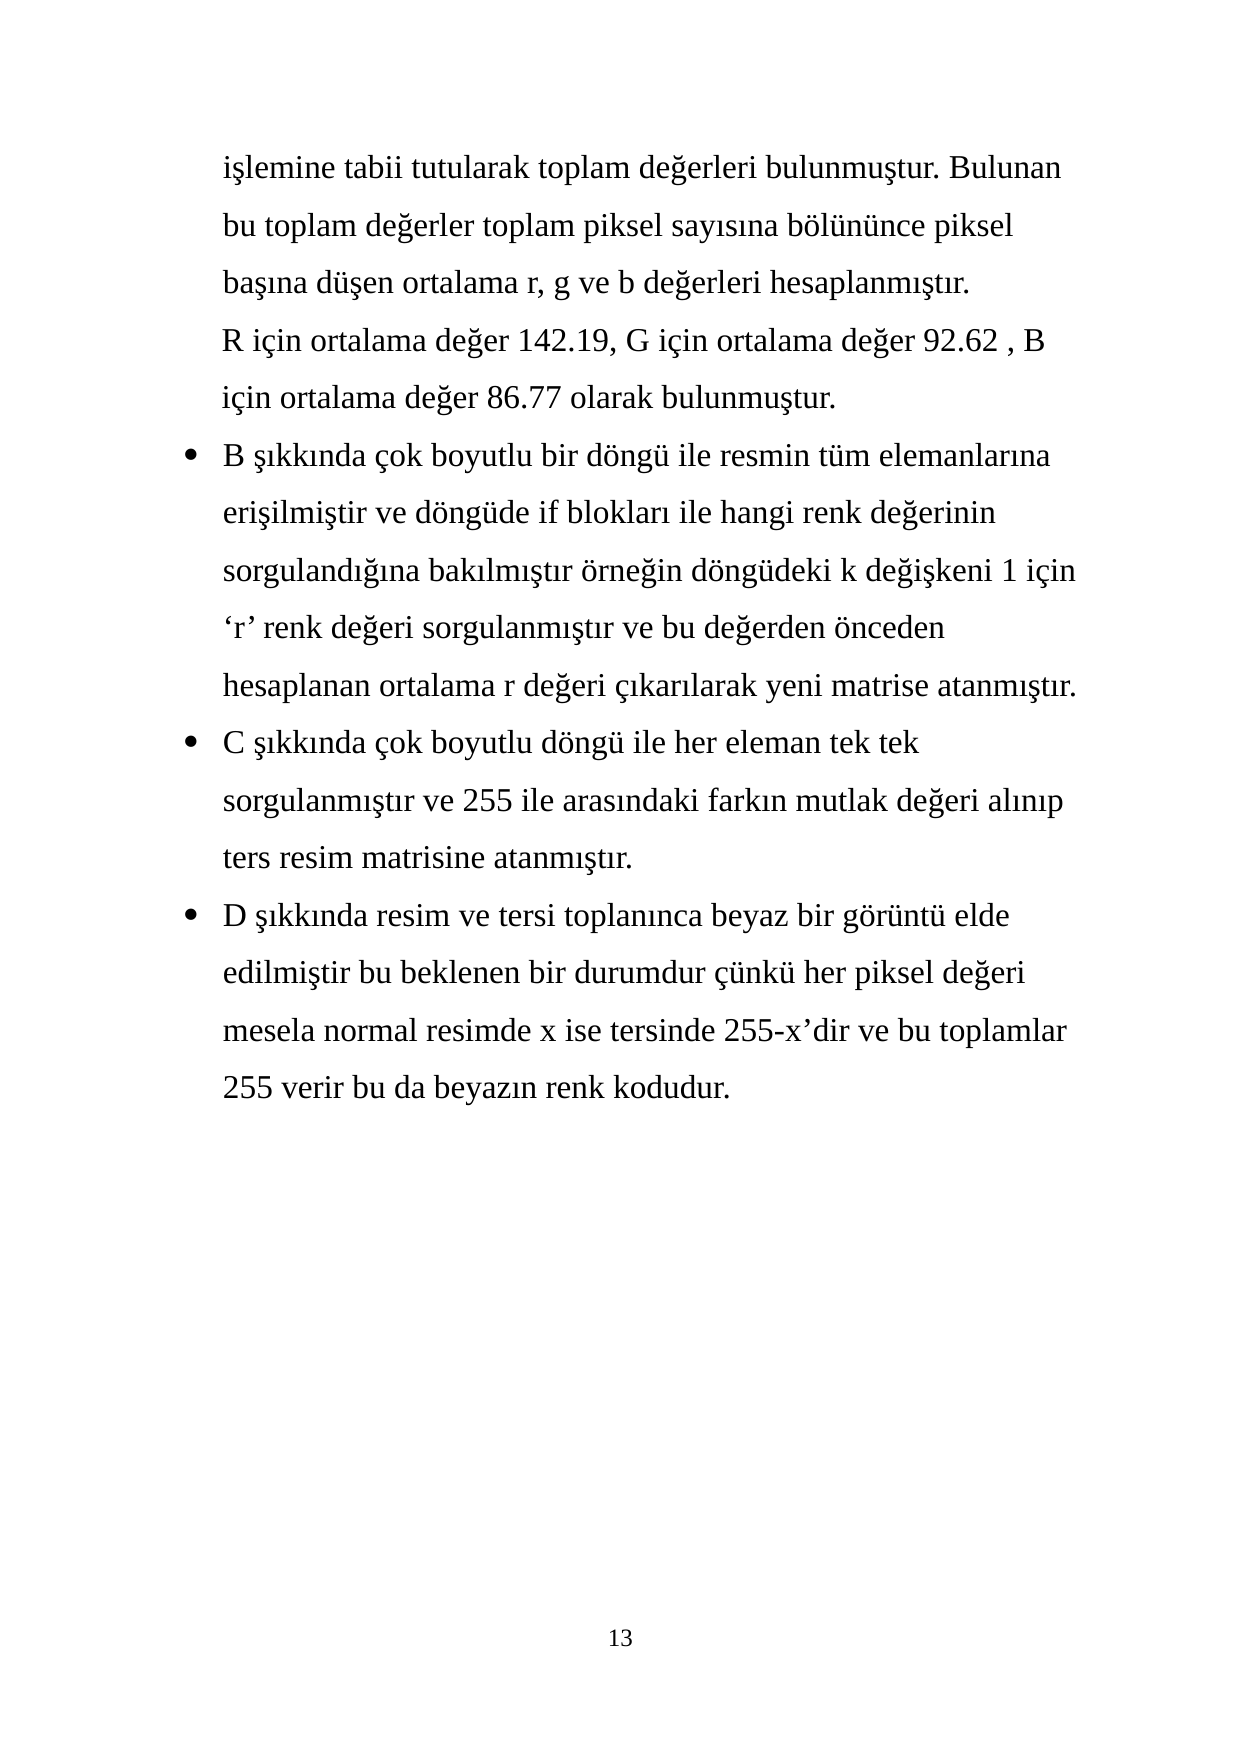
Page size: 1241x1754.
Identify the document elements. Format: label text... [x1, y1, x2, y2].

list B şıkkında çok boyutlu bir döngü ile resmin tüm elemanlarına erişilmiştir ve döngüde if blokları ile hangi renk değerinin sorgulandığına bakılmıştır örneğin döngüdeki k değişkeni 1 için ‘r’ renk değeri sorgulanmıştır ve bu değerden önceden hesaplanan ortalama r değeri çıkarılarak yeni matrise atanmıştır. [185, 435, 1093, 703]
list D şıkkında resim ve tersi toplanınca beyaz bir görüntü elde edilmiştir bu beklenen bir durumdur çünkü her piksel değeri mesela normal resimde x ise tersinde 255-x’dir ve bu toplamlar 255 verir bu da beyazın renk kodudur. [185, 895, 1093, 1106]
text R için ortalama değer 142.19, G için ortalama değer 92.62 , B için ortalama değer 86.77 olarak bulunmuştur. [221, 320, 1093, 416]
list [185, 148, 1093, 301]
list C şıkkında çok boyutlu döngü ile her eleman tek tek sorgulanmıştır ve 255 ile arasındaki farkın mutlak değeri alınıp ters resim matrisine atanmıştır. [185, 723, 1093, 876]
